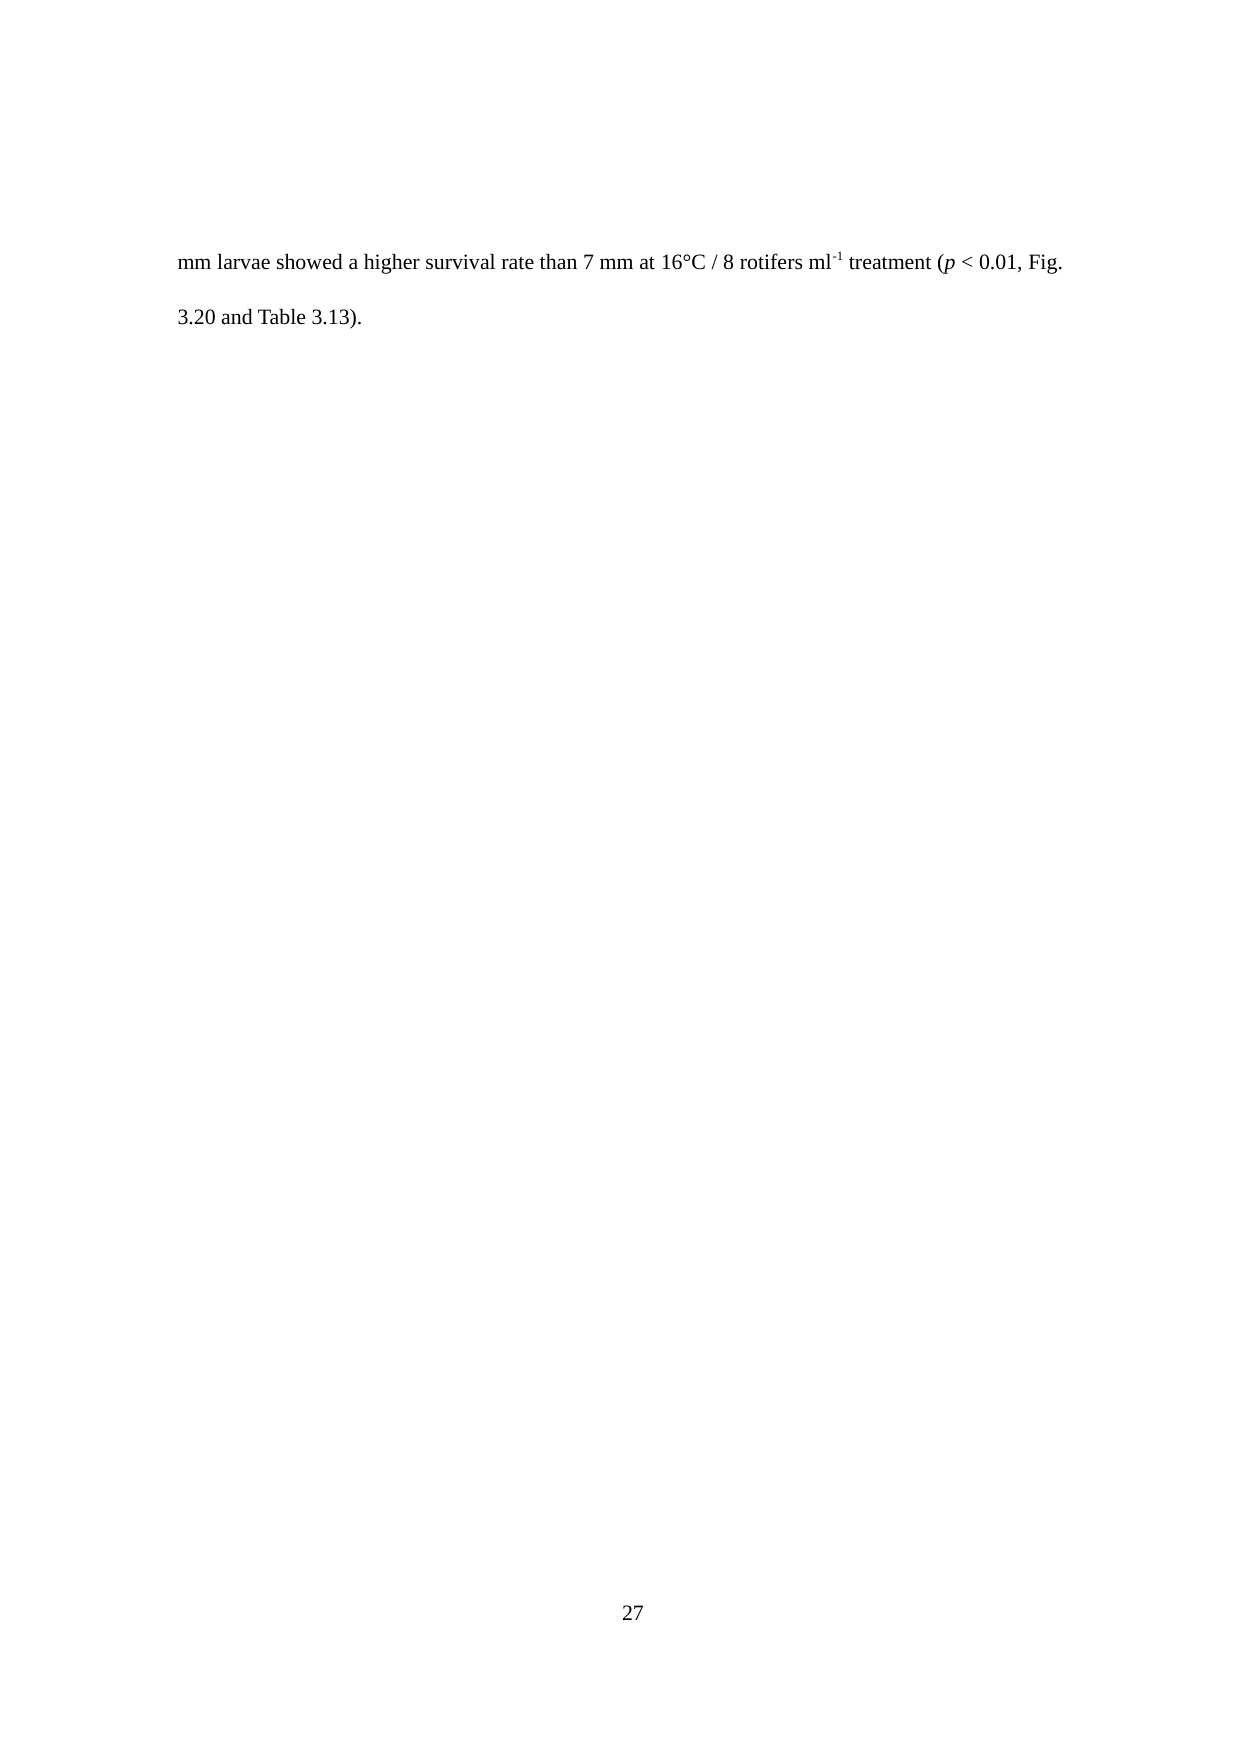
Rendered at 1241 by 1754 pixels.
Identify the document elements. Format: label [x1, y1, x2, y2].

text [177, 234, 1063, 344]
